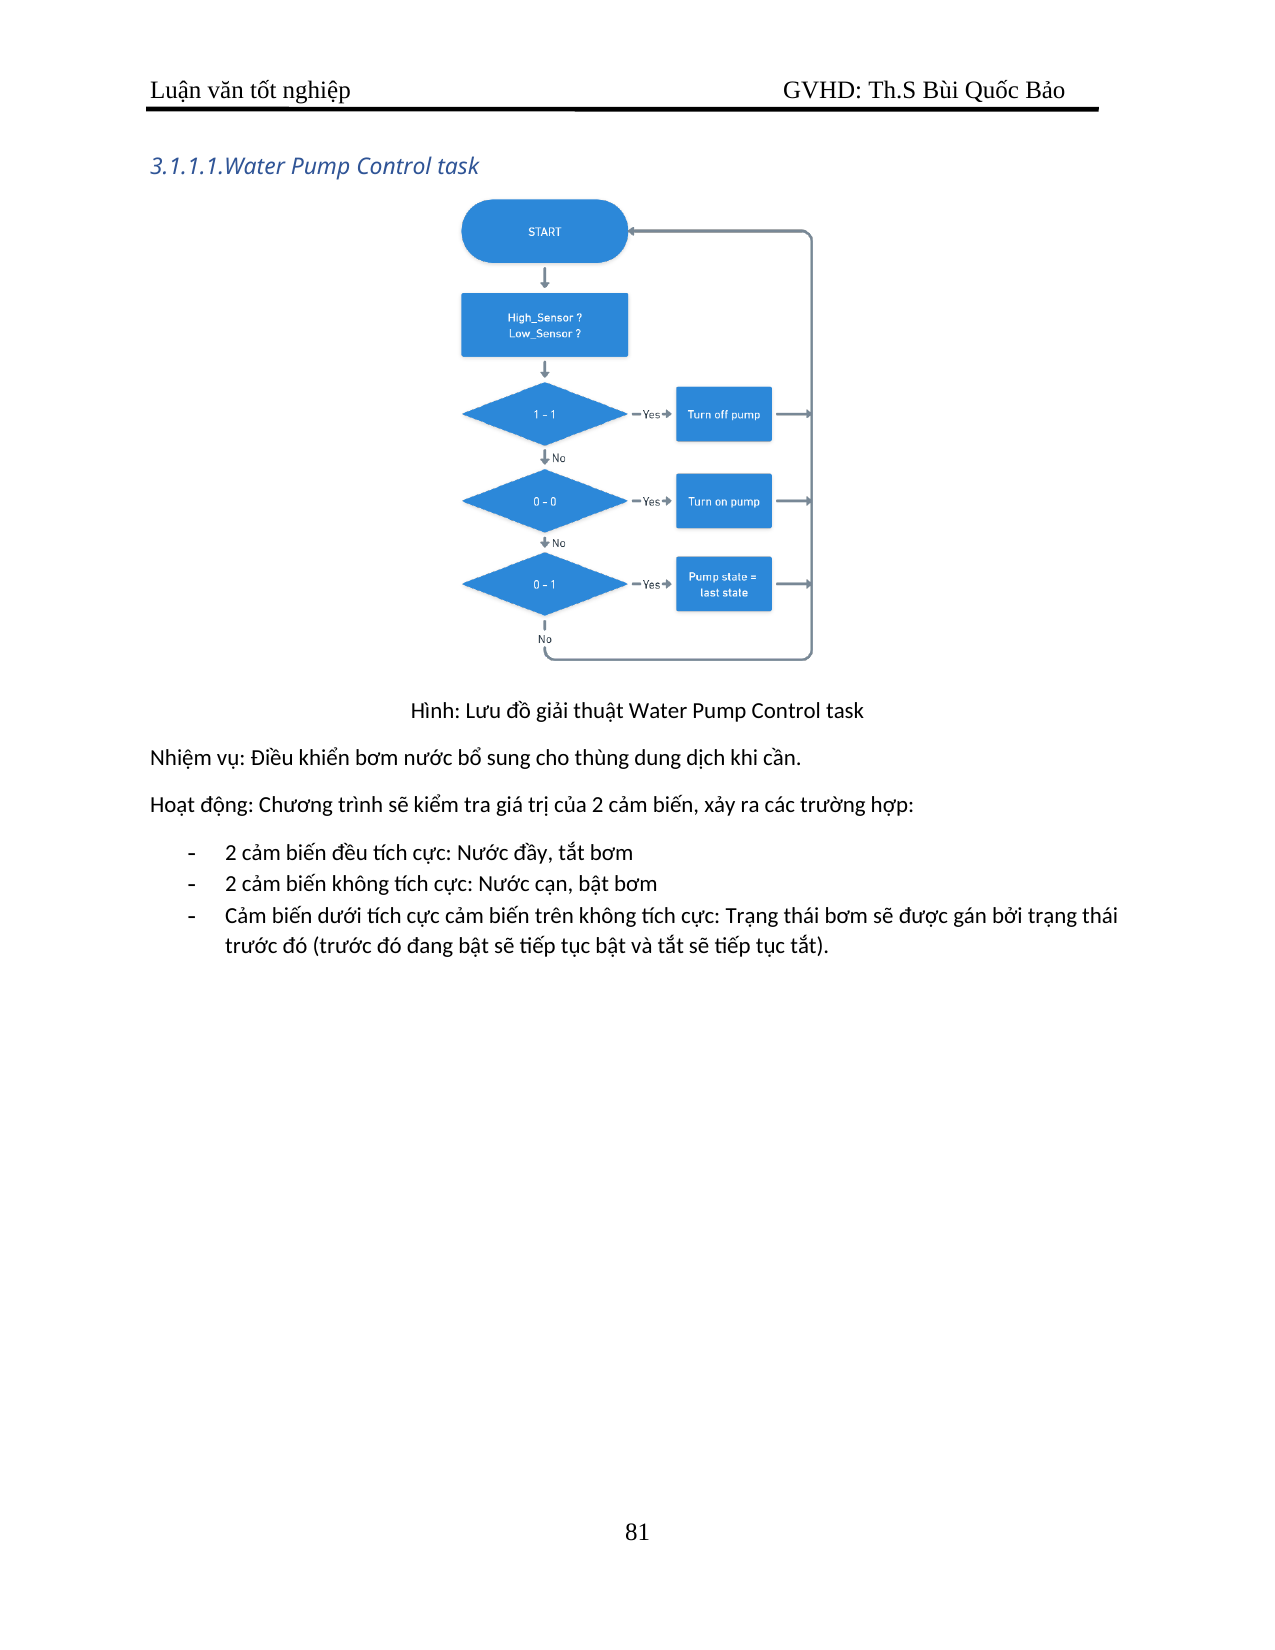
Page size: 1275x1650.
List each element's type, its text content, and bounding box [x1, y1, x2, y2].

text Hình: Lưu đồ giải thuật Water Pump Control task [150, 696, 1125, 724]
list Cảm biến dưới tích cực cảm biến trên không tích cực: Trạng thái bơm sẽ được gán bởi trạng thái trước đó (trước đó đang bật sẽ tiếp tục bật và tắt sẽ tiếp tục tắt). [187, 900, 1125, 959]
list 2 cảm biến không tích cực: Nước cạn, bật bơm [187, 868, 1125, 897]
text Nhiệm vụ: Điều khiển bơm nước bổ sung cho thùng dung dịch khi cần. [150, 743, 1125, 771]
list 2 cảm biến đều tích cực: Nước đầy, tắt bơm [187, 837, 1125, 866]
picture [445, 183, 830, 678]
subtitle 3.1.1.1.Water Pump Control task [150, 150, 1125, 181]
text Hoạt động: Chương trình sẽ kiểm tra giá trị của 2 cảm biến, xảy ra các trường hợp: [150, 790, 1125, 818]
